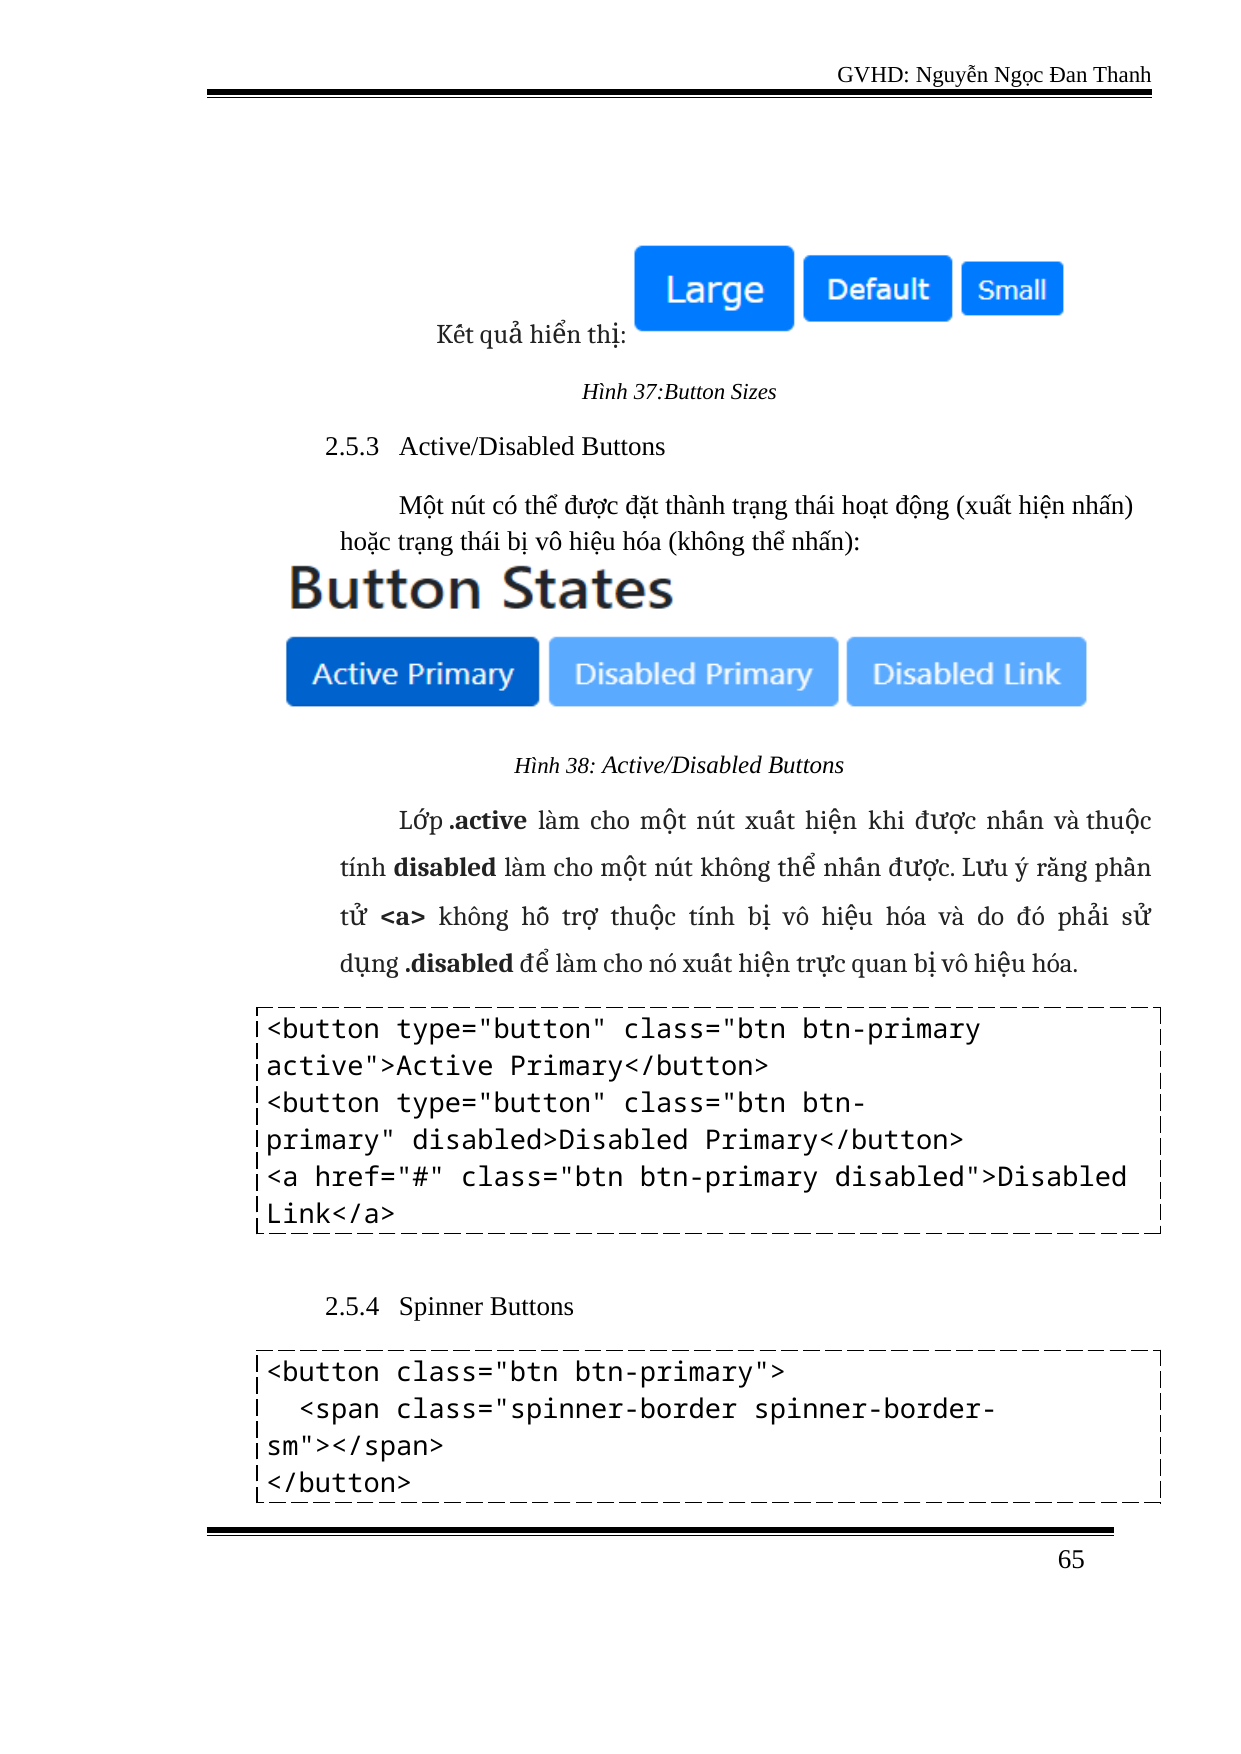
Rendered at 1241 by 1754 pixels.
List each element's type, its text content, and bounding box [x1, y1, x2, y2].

text <button type="button" class="btn btn-primary active">Active Primary</button> <button type="button" class="btn btn-primary" disabled>Disabled Primary</button> <a href="#" class="btn btn-primary disabled">Disabled Link</a> [256, 1007, 1161, 1234]
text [256, 1349, 1161, 1503]
text Kết quả hiển thị: [341, 236, 627, 350]
subtitle Spinner Buttons [325, 1290, 1152, 1322]
subtitle Active/Disabled Buttons [325, 430, 1152, 461]
text Lớp .active làm cho một nút xuất hiện khi được nhấn và thuộc tính disabled làm cho một nút không thể nhấn được. Lưu ý rằng phần tử <a> không hỗ trợ thuộc tính bị vô hiệu hóa và do đó phải sử dụng .disabled để làm cho nó xuất hiện trực quan bị vô hiệu hóa. [340, 805, 1152, 979]
text Một nút có thể được đặt thành trạng thái hoạt động (xuất hiện nhấn) hoặc trạng thái bị vô hiệu hóa (không thể nhấn): [340, 489, 1152, 556]
picture [265, 560, 1115, 746]
picture [627, 235, 1073, 344]
